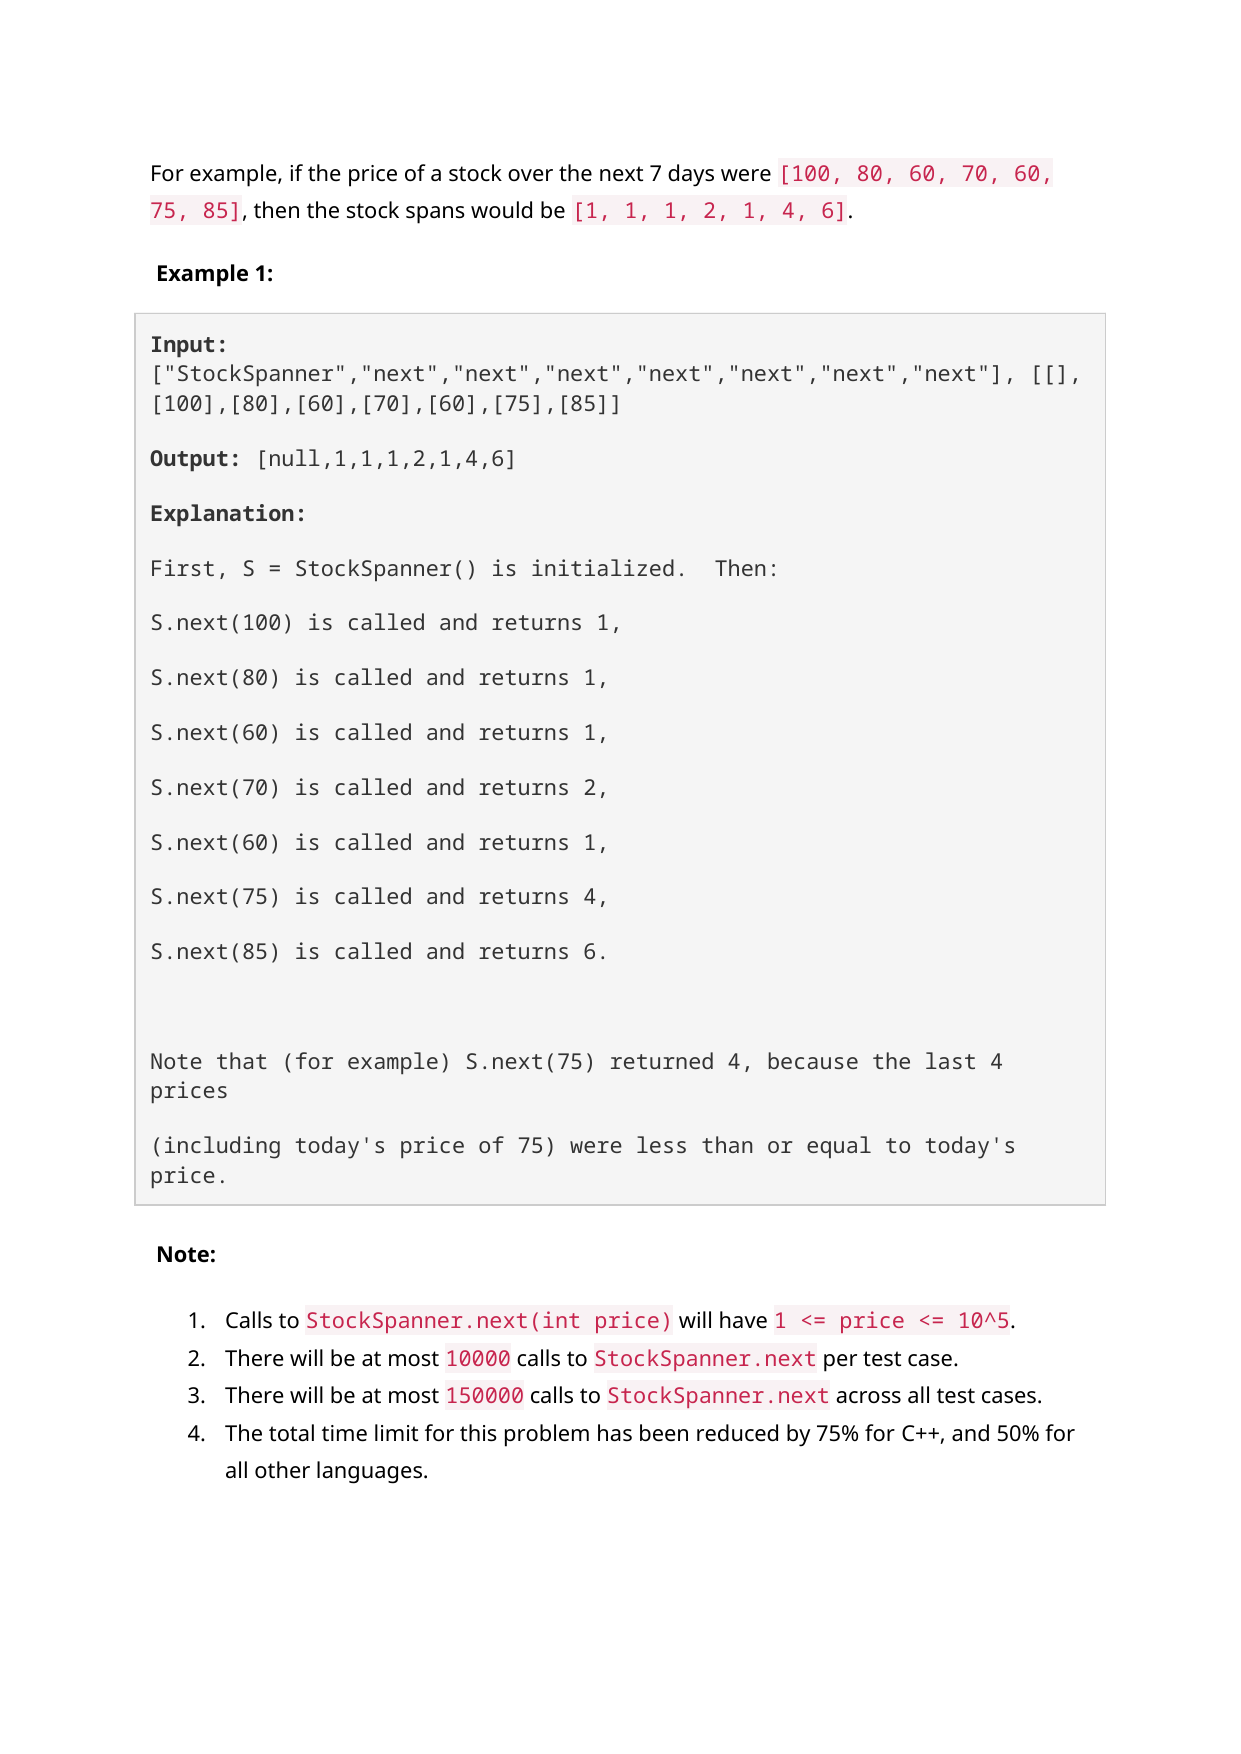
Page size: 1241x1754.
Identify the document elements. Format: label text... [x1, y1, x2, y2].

text S.next(60) is called and returns 1, [136, 810, 1105, 856]
text S.next(75) is called and returns 4, [136, 865, 1105, 911]
text S.next(85) is called and returns 6. [136, 920, 1105, 966]
text Note that (for example) S.next(75) returned 4, because the last 4 prices [136, 1029, 1105, 1105]
text S.next(80) is called and returns 1, [136, 646, 1105, 692]
text Example 1: [150, 250, 1090, 287]
list There will be at most 10000 calls to StockSpanner.next per test case. [187, 1335, 1090, 1373]
text First, S = StockSpanner() is initialized. Then: [136, 536, 1105, 582]
text S.next(100) is called and returns 1, [136, 591, 1105, 637]
text (including today's price of 75) were less than or equal to today's price. [136, 1114, 1105, 1204]
list Calls to StockSpanner.next(int price) will have 1 <= price <= 10^5. [187, 1298, 1090, 1335]
text Note: [150, 1231, 1090, 1268]
text Output: [null,1,1,1,2,1,4,6] [136, 427, 1105, 473]
text Input: ["StockSpanner","next","next","next","next","next","next","next"], [[],[100],[80],[60],[70],[60],[75],[85]] [136, 314, 1105, 418]
list The total time limit for this problem has been reduced by 75% for C++, and 50% for all other languages. [187, 1410, 1090, 1485]
list There will be at most 150000 calls to StockSpanner.next across all test cases. [187, 1373, 1090, 1410]
text Explanation: [136, 482, 1105, 528]
text S.next(70) is called and returns 2, [136, 756, 1105, 802]
text For example, if the price of a stock over the next 7 days were [100, 80, 60, 70, 60, 75, 85], then the stock spans would be [1, 1, 1, 2, 1, 4, 6]. [150, 150, 1090, 225]
text S.next(60) is called and returns 1, [136, 701, 1105, 747]
